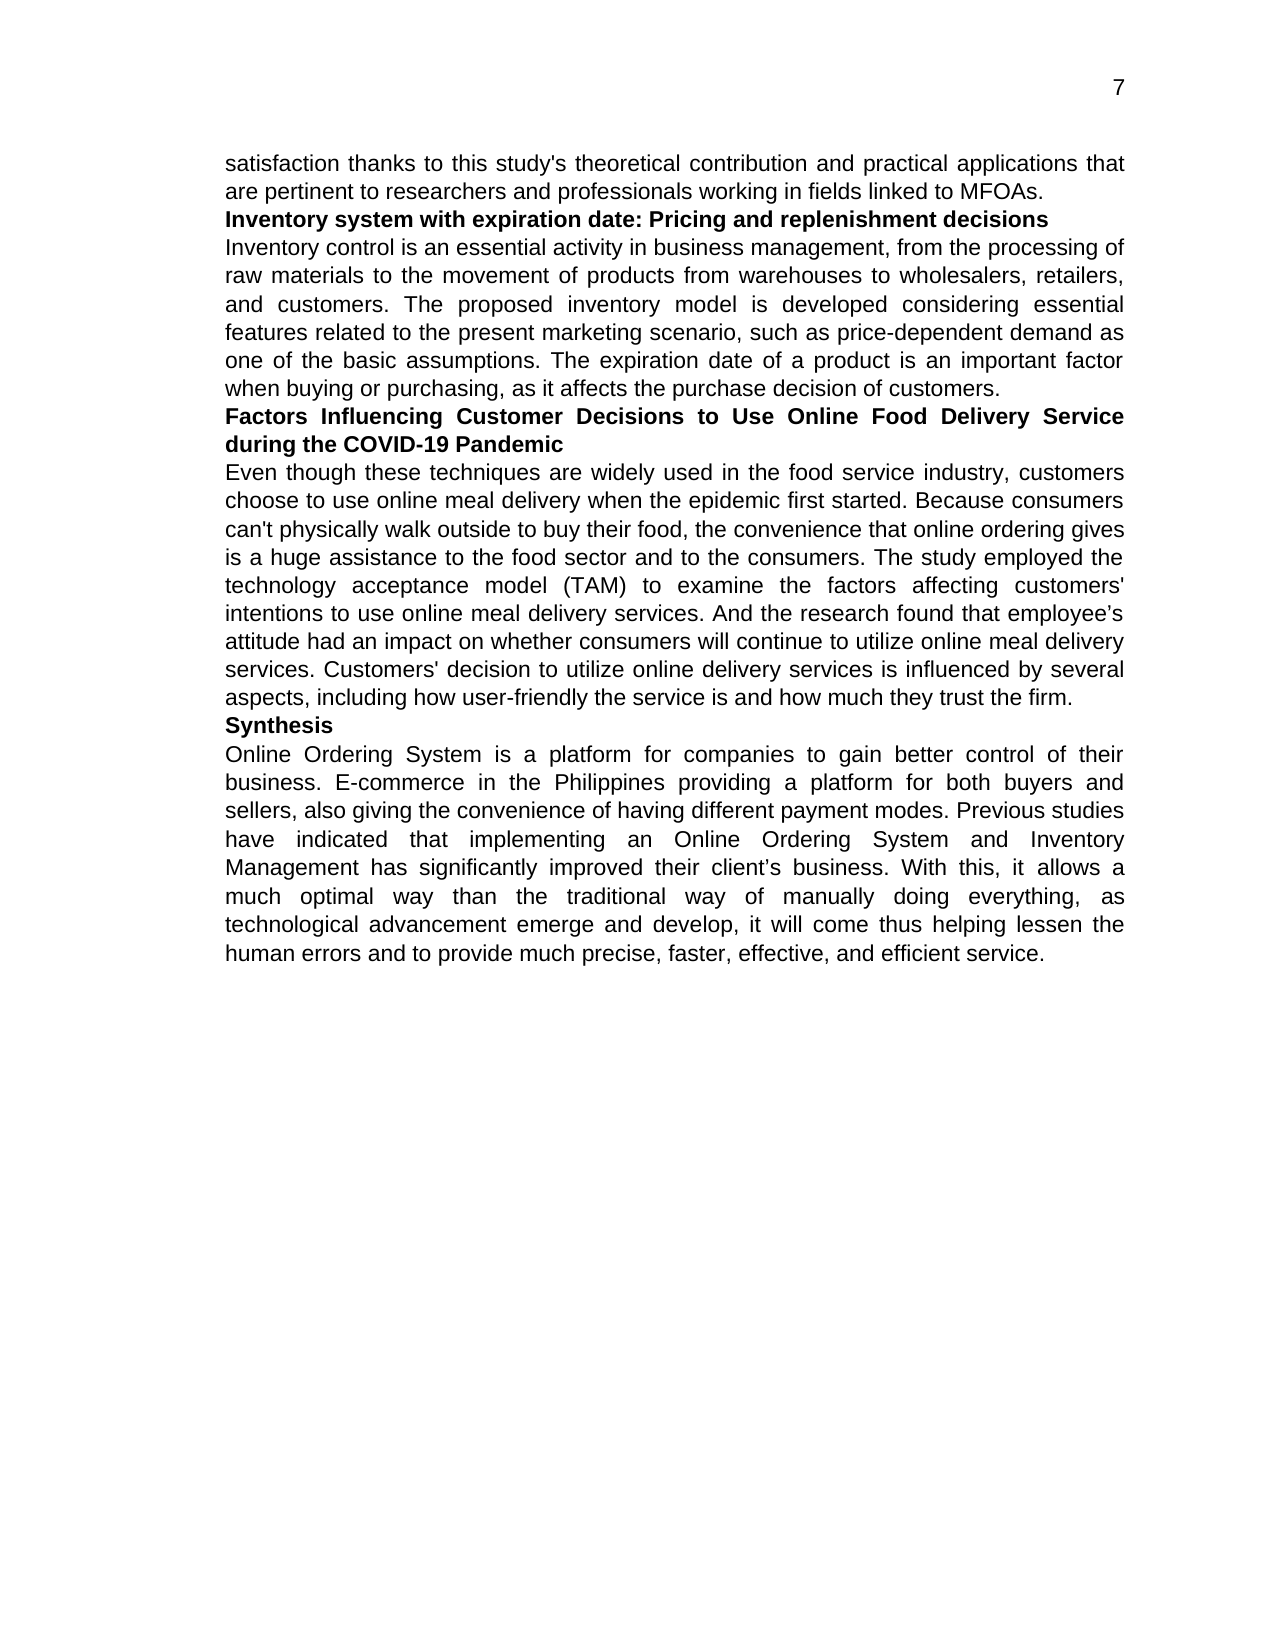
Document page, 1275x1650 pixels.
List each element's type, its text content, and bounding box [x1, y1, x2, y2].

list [225, 150, 1125, 204]
list Online Ordering System is a platform for companies to gain better control of their business. E-commerce in the Philippines providing a platform for both buyers and sellers, also giving the convenience of having different payment modes. Previous studies have indicated that implementing an Online Ordering System and Inventory Management has significantly improved their client’s business. With this, it allows a much optimal way than the traditional way of manually doing everything, as technological advancement emerge and develop, it will come thus helping lessen the human errors and to provide much precise, faster, effective, and efficient service. [225, 741, 1125, 966]
list Inventory control is an essential activity in business management, from the processing of raw materials to the movement of products from warehouses to wholesalers, retailers, and customers. The proposed inventory model is developed considering essential features related to the present marketing scenario, such as price-dependent demand as one of the basic assumptions. The expiration date of a product is an important factor when buying or purchasing, as it affects the purchase decision of customers. [225, 234, 1125, 401]
list Factors Influencing Customer Decisions to Use Online Food Delivery Service during the COVID-19 Pandemic [225, 403, 1125, 458]
list Even though these techniques are widely used in the food service industry, customers choose to use online meal delivery when the epidemic first started. Because consumers can't physically walk outside to buy their food, the convenience that online ordering gives is a huge assistance to the food sector and to the consumers. The study employed the technology acceptance model (TAM) to examine the factors affecting customers' intentions to use online meal delivery services. And the research found that employee’s attitude had an impact on whether consumers will continue to utilize online meal delivery services. Customers' decision to utilize online delivery services is influenced by several aspects, including how user-friendly the service is and how much they trust the firm. [225, 459, 1125, 711]
list Synthesis [225, 712, 1125, 739]
list Inventory system with expiration date: Pricing and replenishment decisions [225, 206, 1125, 233]
